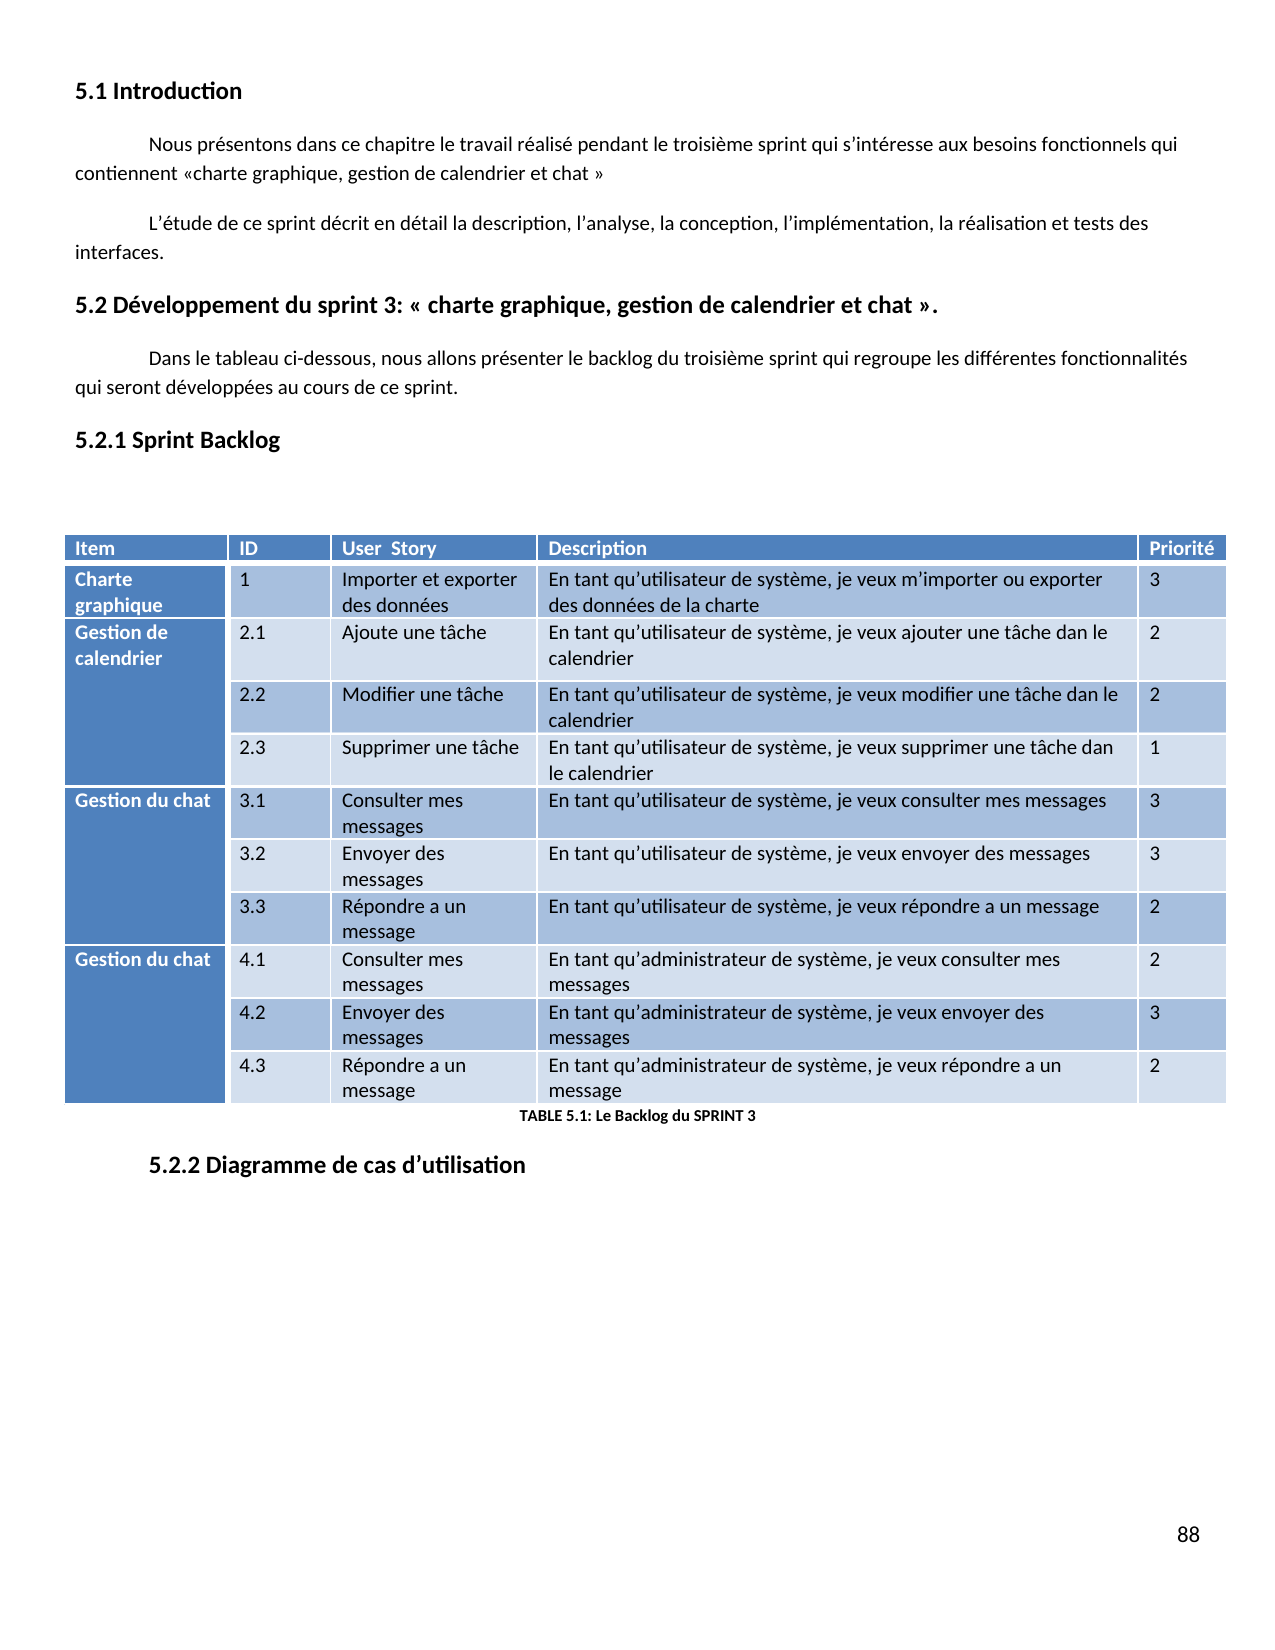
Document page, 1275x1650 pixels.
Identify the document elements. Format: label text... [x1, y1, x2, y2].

table_cell Répondre a un message [331, 1052, 536, 1103]
table_cell En tant qu’utilisateur de système, je veux ajouter une tâche dan le calendrier [538, 619, 1137, 679]
table_cell 2 [1139, 1052, 1226, 1103]
table_cell Consulter mes messages [331, 946, 536, 997]
table_cell En tant qu’utilisateur de système, je veux envoyer des messages [538, 840, 1137, 891]
table_cell 3 [1139, 999, 1226, 1050]
table_cell Consulter mes messages [332, 788, 536, 838]
table_cell Ajoute une tâche [331, 619, 536, 679]
table_cell En tant qu’utilisateur de système, je veux répondre a un message [538, 893, 1137, 944]
text L’étude de ce sprint décrit en détail la description, l’analyse, la conception, l’implémentation, la réalisation et tests des interfaces. [75, 210, 1200, 264]
table_cell Supprimer une tâche [331, 735, 536, 785]
table_cell 2.3 [231, 735, 330, 785]
table_header Priorité [1139, 535, 1226, 560]
table_cell Gestion du chat [65, 946, 225, 1103]
table_header Description [538, 535, 1137, 560]
table_cell 3.3 [231, 893, 330, 944]
text 5.2 Développement du sprint 3: « charte graphique, gestion de calendrier et chat ». [75, 289, 1200, 320]
table_cell 2 [1139, 619, 1226, 679]
table_header ID [229, 535, 330, 560]
table_cell Modifier une tâche [332, 682, 536, 732]
table_cell En tant qu’administrateur de système, je veux consulter mes messages [538, 946, 1137, 997]
table_cell 3.1 [231, 788, 330, 838]
table_cell En tant qu’utilisateur de système, je veux m’importer ou exporter des données de la charte [538, 566, 1137, 617]
table_cell En tant qu’utilisateur de système, je veux consulter mes messages [538, 788, 1137, 838]
table_cell En tant qu’utilisateur de système, je veux modifier une tâche dan le calendrier [538, 682, 1137, 732]
table_cell En tant qu’administrateur de système, je veux répondre a un message [538, 1052, 1137, 1103]
text 5.1 Introduction [75, 75, 1200, 106]
table_cell 4.2 [231, 999, 330, 1050]
table_cell Envoyer des messages [331, 840, 536, 891]
table_cell Envoyer des messages [332, 999, 536, 1050]
table_cell 2 [1139, 682, 1226, 732]
table_cell 4.3 [231, 1052, 330, 1103]
table_header User Story [332, 535, 536, 560]
text Nous présentons dans ce chapitre le travail réalisé pendant le troisième sprint qui s’intéresse aux besoins fonctionnels qui contiennent «charte graphique, gestion de calendrier et chat » [75, 131, 1200, 185]
table_cell 2.2 [231, 682, 330, 732]
table_cell En tant qu’administrateur de système, je veux envoyer des messages [538, 999, 1137, 1050]
table_cell Charte graphique [65, 566, 225, 617]
table_cell 1 [1139, 735, 1226, 785]
table_cell 1 [231, 566, 330, 617]
table_cell 3.2 [231, 840, 330, 891]
table_cell 2 [1139, 946, 1226, 997]
table_cell Gestion du chat [65, 788, 225, 944]
table_cell 4.1 [231, 946, 330, 997]
table_cell En tant qu’utilisateur de système, je veux supprimer une tâche dan le calendrier [538, 735, 1137, 785]
table_cell Importer et exporter des données [332, 566, 536, 617]
table_cell 3 [1139, 788, 1226, 838]
text 5.2.1 Sprint Backlog [75, 424, 1200, 455]
text Dans le tableau ci-dessous, nous allons présenter le backlog du troisième sprint qui regroupe les différentes fonctionnalités qui seront développées au cours de ce sprint. [75, 345, 1200, 399]
table_cell Gestion de calendrier [65, 619, 225, 785]
table_cell 2.1 [231, 619, 330, 679]
text 5.2.2 Diagramme de cas d’utilisation [75, 1149, 1200, 1180]
table_cell 3 [1139, 566, 1226, 617]
table_cell 2 [1139, 893, 1226, 944]
table_cell Répondre a un message [332, 893, 536, 944]
table_cell 3 [1139, 840, 1226, 891]
table_header Item [65, 535, 227, 560]
text TABLE 5.1: Le Backlog du SPRINT 3 [75, 1105, 1200, 1125]
